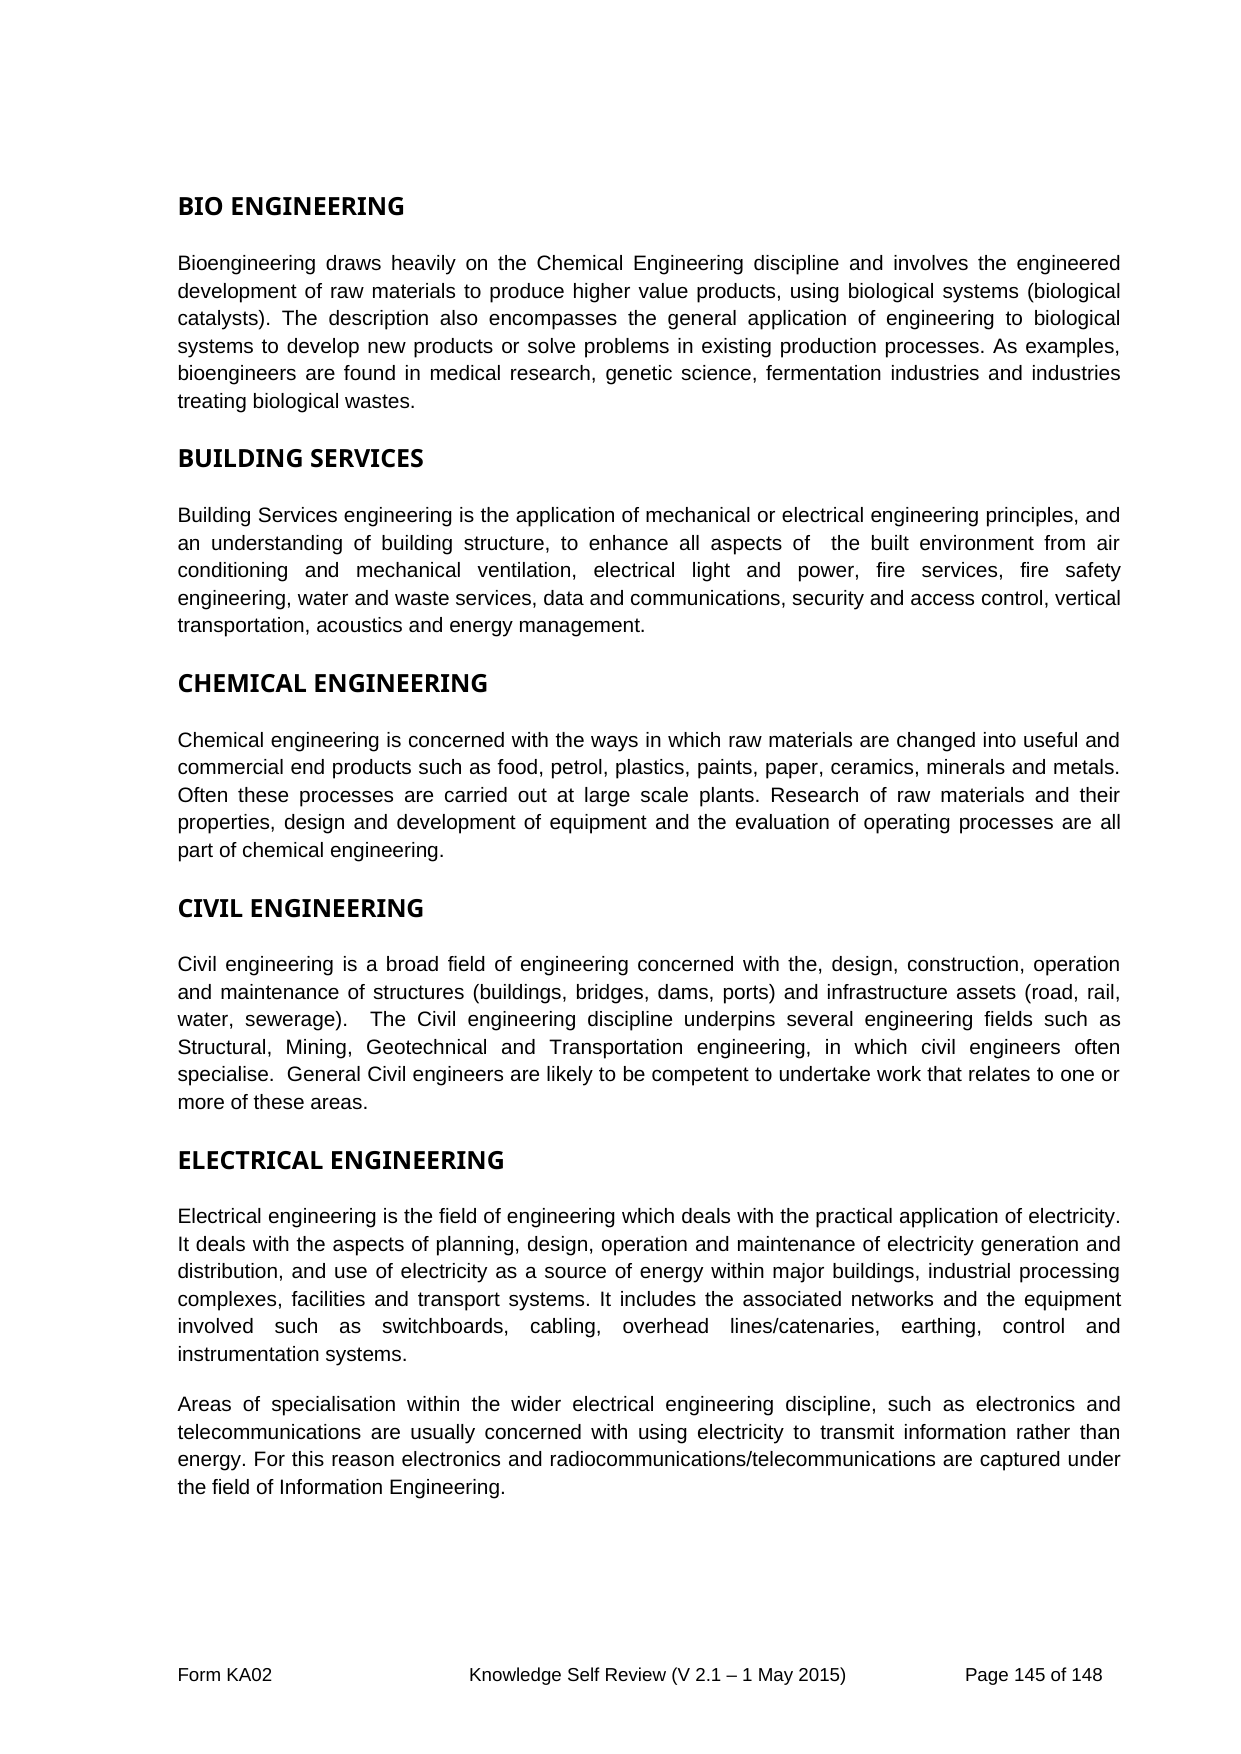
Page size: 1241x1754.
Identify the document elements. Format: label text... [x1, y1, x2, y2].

text Bioengineering draws heavily on the Chemical Engineering discipline and involves the engineered development of raw materials to produce higher value products, using biological systems (biological catalysts). The description also encompasses the general application of engineering to biological systems to develop new products or solve problems in existing production processes. As examples, bioengineers are found in medical research, genetic science, fermentation industries and industries treating biological wastes. [177, 251, 1122, 412]
text Bio Engineering [177, 189, 1122, 223]
text Chemical Engineering [177, 666, 1122, 700]
text Chemical engineering is concerned with the ways in which raw materials are changed into useful and commercial end products such as food, petrol, plastics, paints, paper, ceramics, minerals and metals. Often these processes are carried out at large scale plants. Research of raw materials and their properties, design and development of equipment and the evaluation of operating processes are all part of chemical engineering. [177, 728, 1122, 862]
text Civil Engineering [177, 890, 1122, 924]
text Electrical engineering is the field of engineering which deals with the practical application of electricity. It deals with the aspects of planning, design, operation and maintenance of electricity generation and distribution, and use of electricity as a source of energy within major buildings, industrial processing complexes, facilities and transport systems. It includes the associated networks and the equipment involved such as switchboards, cabling, overhead lines/catenaries, earthing, control and instrumentation systems. [177, 1204, 1122, 1366]
text Building Services [177, 441, 1122, 475]
text Electrical Engineering [177, 1142, 1122, 1176]
text Areas of specialisation within the wider electrical engineering discipline, such as electronics and telecommunications are usually concerned with using electricity to transmit information rather than energy. For this reason electronics and radiocommunications/telecommunications are captured under the field of Information Engineering. [177, 1392, 1122, 1499]
text Building Services engineering is the application of mechanical or electrical engineering principles, and an understanding of building structure, to enhance all aspects of the built environment from air conditioning and mechanical ventilation, electrical light and power, fire services, fire safety engineering, water and waste services, data and communications, security and access control, vertical transportation, acoustics and energy management. [177, 503, 1122, 637]
text Civil engineering is a broad field of engineering concerned with the, design, construction, operation and maintenance of structures (buildings, bridges, dams, ports) and infrastructure assets (road, rail, water, sewerage). The Civil engineering discipline underpins several engineering fields such as Structural, Mining, Geotechnical and Transportation engineering, in which civil engineers often specialise. General Civil engineers are likely to be competent to undertake work that relates to one or more of these areas. [177, 952, 1122, 1114]
